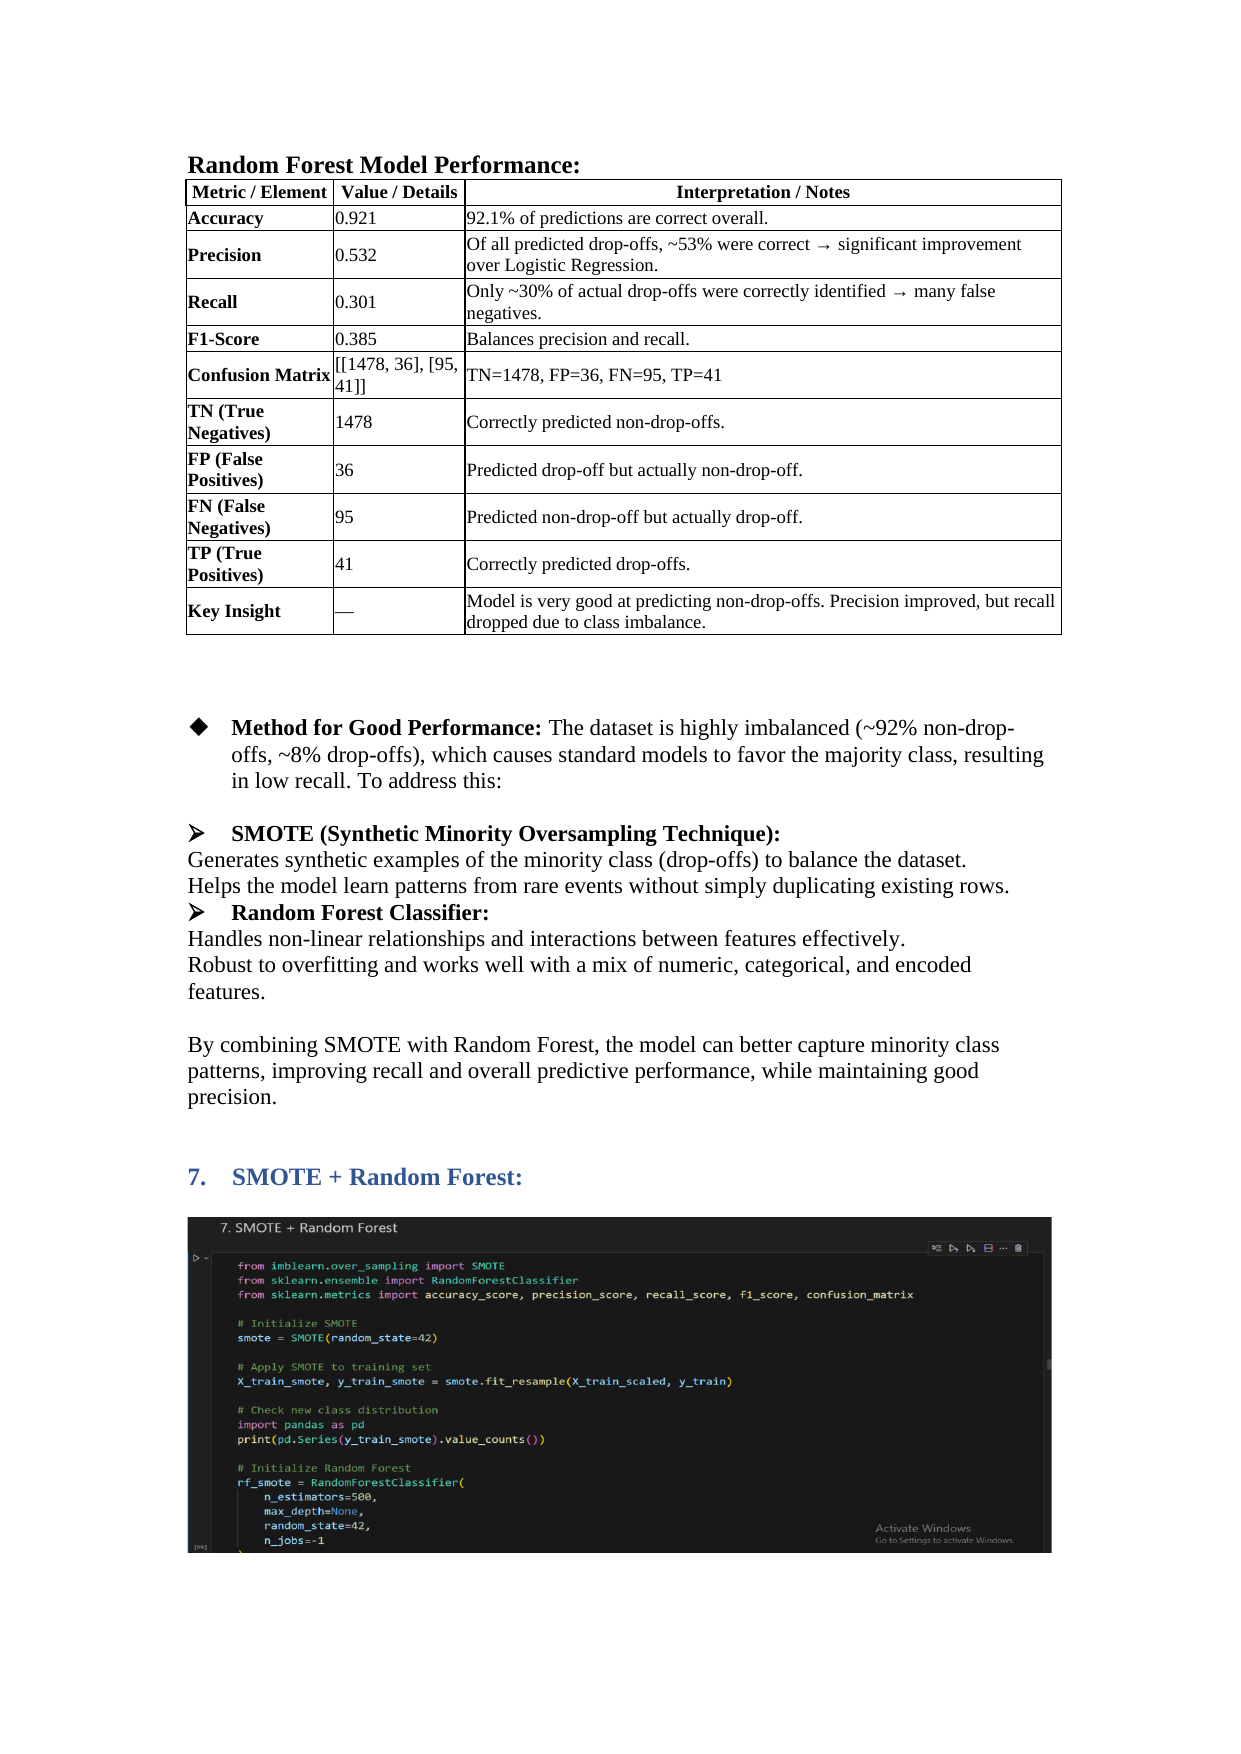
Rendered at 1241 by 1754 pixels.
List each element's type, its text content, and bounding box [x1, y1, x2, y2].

table_header Interpretation / Notes [466, 180, 1061, 204]
table_header Value / Details [334, 180, 464, 204]
table_cell TN (True Negatives) [187, 399, 333, 445]
table_cell 36 [334, 446, 464, 492]
table_header Metric / Element [187, 180, 333, 204]
table_cell 0.385 [334, 326, 464, 351]
table_cell TP (True Positives) [187, 541, 333, 587]
table_cell FP (False Positives) [187, 446, 333, 492]
table_cell 0.921 [334, 206, 464, 230]
table_cell Confusion Matrix [187, 352, 333, 398]
table_cell Predicted drop-off but actually non-drop-off. [466, 446, 1061, 492]
table_cell Of all predicted drop-offs, ~53% were correct → significant improvement over Logistic Regression. [466, 231, 1061, 277]
list Random Forest Classifier: [187, 899, 1053, 925]
list SMOTE + Random Forest: [187, 1162, 1053, 1191]
list Method for Good Performance: The dataset is highly imbalanced (~92% non-drop-offs, ~8% drop-offs), which causes standard models to favor the majority class, resulting in low recall. To address this: [187, 714, 1053, 793]
table_cell Accuracy [187, 206, 333, 230]
table_cell [[1478, 36], [95, 41]] [334, 352, 464, 398]
picture [187, 1217, 1052, 1553]
text By combining SMOTE with Random Forest, the model can better capture minority class patterns, improving recall and overall predictive performance, while maintaining good precision. [187, 1031, 1053, 1110]
table_cell Model is very good at predicting non-drop-offs. Precision improved, but recall dropped due to class imbalance. [466, 588, 1061, 634]
text Robust to overfitting and works well with a mix of numeric, categorical, and encoded features. [187, 952, 1053, 1004]
table_cell Predicted non-drop-off but actually drop-off. [466, 494, 1061, 540]
text Generates synthetic examples of the minority class (drop-offs) to balance the dataset. [187, 846, 1053, 872]
text Helps the model learn patterns from rare events without simply duplicating existing rows. [187, 872, 1053, 899]
table_cell Precision [187, 231, 333, 277]
table_cell 0.301 [334, 279, 464, 325]
table_cell Correctly predicted drop-offs. [466, 541, 1061, 587]
table_cell 95 [334, 494, 464, 540]
table_cell — [334, 588, 464, 634]
table_cell F1-Score [187, 326, 333, 351]
list SMOTE (Synthetic Minority Oversampling Technique): [187, 820, 1053, 846]
text Random Forest Model Performance: [187, 150, 1053, 179]
text Handles non-linear relationships and interactions between features effectively. [187, 925, 1053, 952]
table_cell 92.1% of predictions are correct overall. [466, 206, 1061, 230]
table_cell Recall [187, 279, 333, 325]
table_cell Balances precision and recall. [466, 326, 1061, 351]
table_cell FN (False Negatives) [187, 494, 333, 540]
table_cell Only ~30% of actual drop-offs were correctly identified → many false negatives. [466, 279, 1061, 325]
table_cell Correctly predicted non-drop-offs. [466, 399, 1061, 445]
table_cell Key Insight [187, 588, 333, 634]
table_cell 1478 [334, 399, 464, 445]
table_cell 0.532 [334, 231, 464, 277]
table_cell 41 [334, 541, 464, 587]
table_cell TN=1478, FP=36, FN=95, TP=41 [466, 352, 1061, 398]
